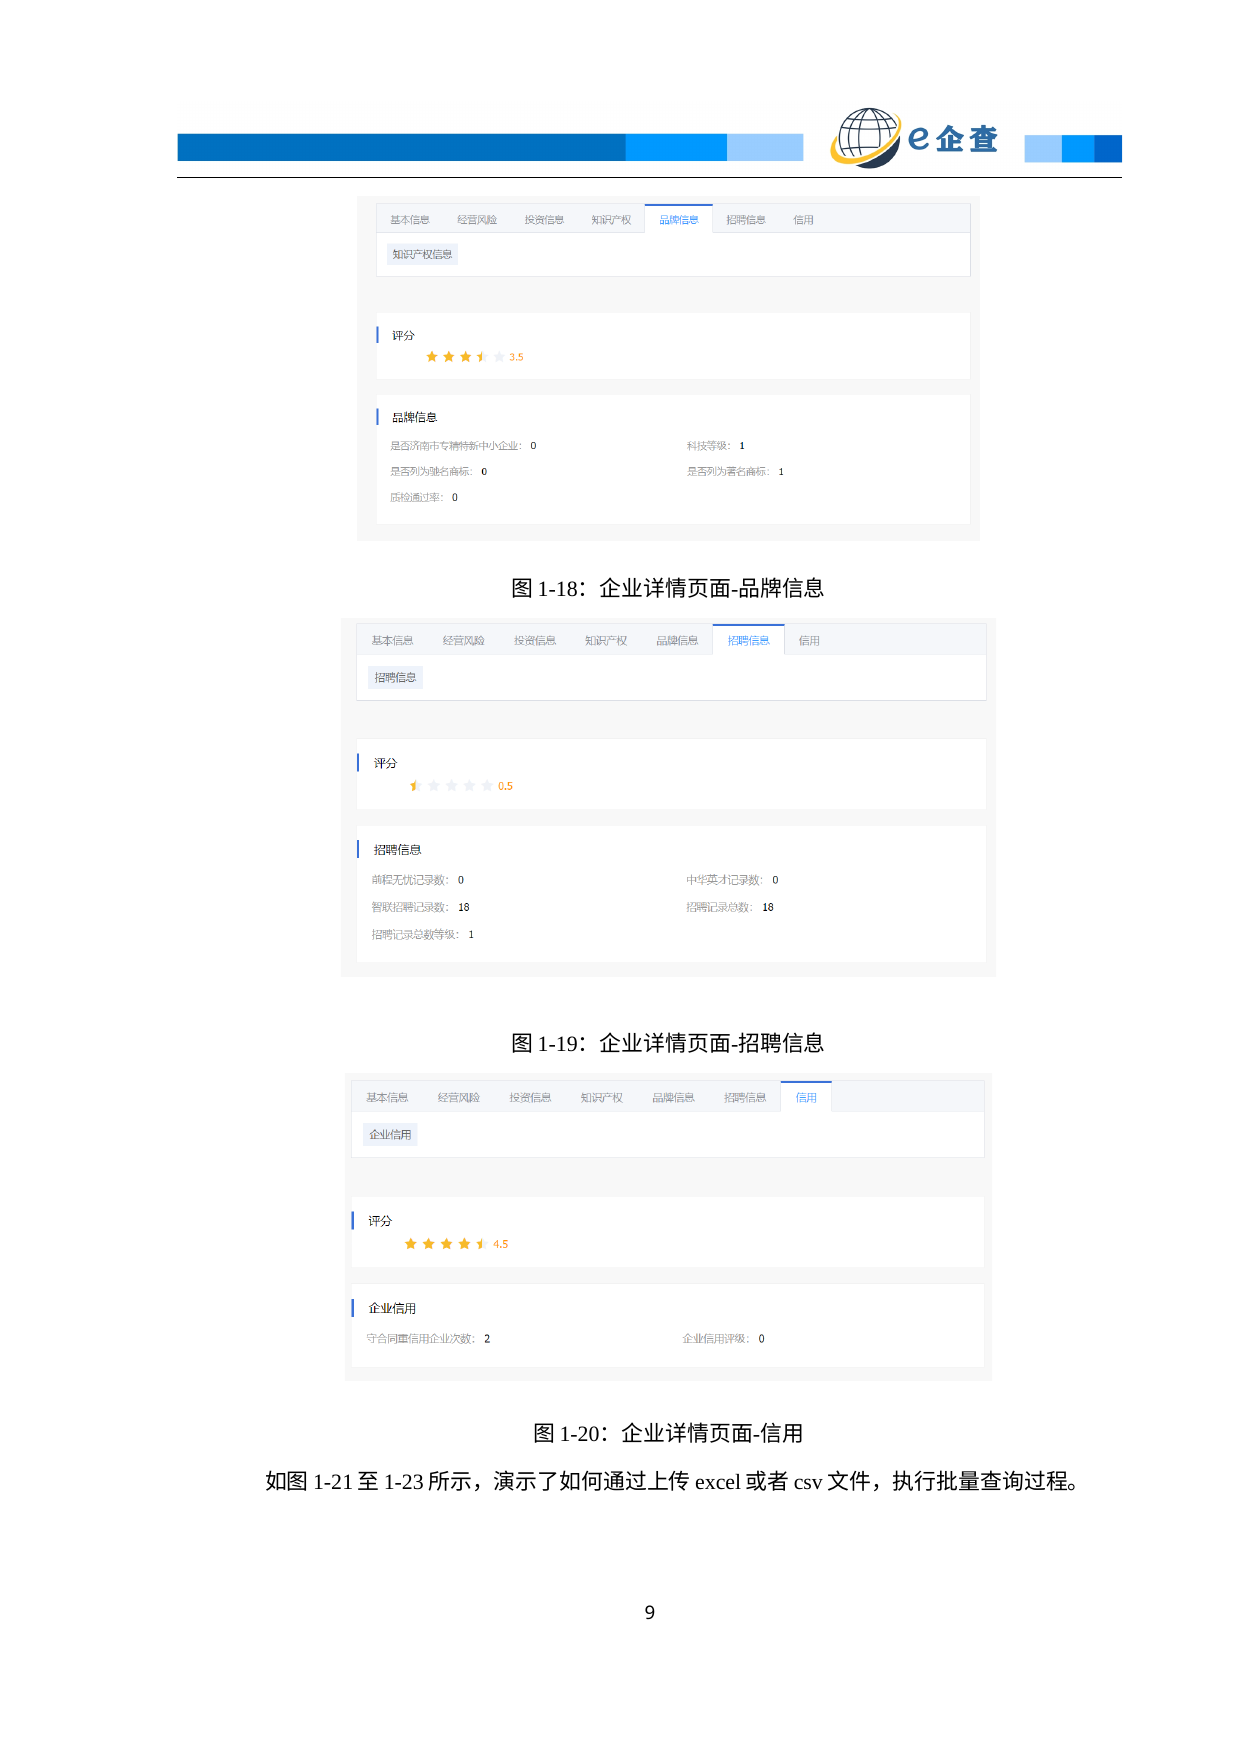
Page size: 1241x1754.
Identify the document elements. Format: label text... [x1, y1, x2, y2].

list 图1-19：企业详情页面-招聘信息 [215, 1025, 1122, 1058]
picture [177, 101, 1123, 175]
list 如图1-21至1-23所示，演示了如何通过上传excel或者csv文件，执行批量查询过程。 [215, 1464, 1122, 1496]
list 图1-18：企业详情页面-品牌信息 [215, 570, 1122, 603]
list 图1-20：企业详情页面-信用 [215, 1415, 1122, 1448]
picture [357, 196, 980, 541]
picture [340, 618, 997, 977]
picture [344, 1073, 993, 1381]
